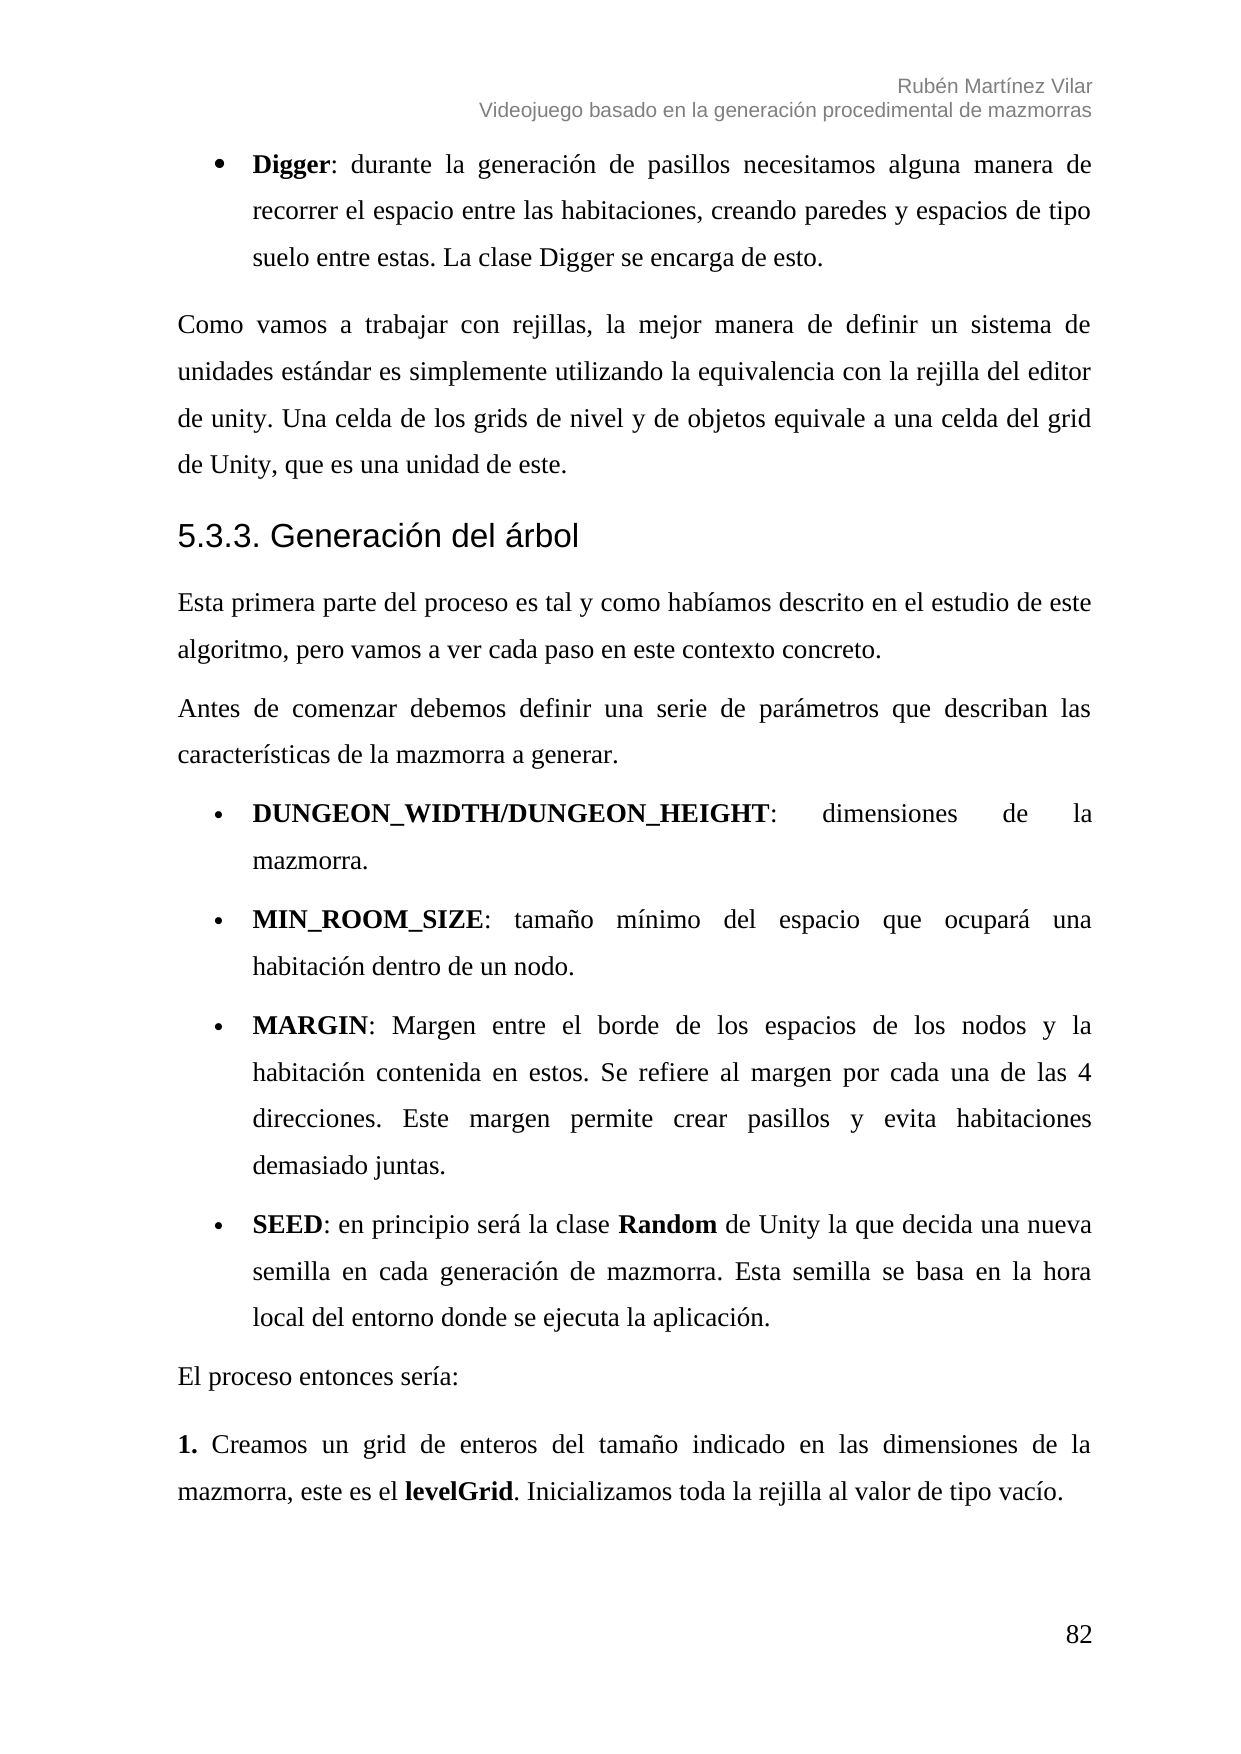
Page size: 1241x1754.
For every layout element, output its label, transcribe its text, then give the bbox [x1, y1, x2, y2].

list MIN_ROOM_SIZE: tamaño mínimo del espacio que ocupará una habitación dentro de un nodo. [215, 903, 1092, 981]
text 1. Creamos un grid de enteros del tamaño indicado en las dimensiones de la mazmorra, este es el levelGrid. Inicializamos toda la rejilla al valor de tipo vacío. [177, 1428, 1092, 1506]
list Digger: durante la generación de pasillos necesitamos alguna manera de recorrer el espacio entre las habitaciones, creando paredes y espacios de tipo suelo entre estas. La clase Digger se encarga de esto. [215, 148, 1092, 272]
text Antes de comenzar debemos definir una serie de parámetros que describan las características de la mazmorra a generar. [177, 692, 1092, 770]
list MARGIN: Margen entre el borde de los espacios de los nodos y la habitación contenida en estos. Se refiere al margen por cada una de las 4 direcciones. Este margen permite crear pasillos y evita habitaciones demasiado juntas. [215, 1009, 1092, 1180]
text Como vamos a trabajar con rejillas, la mejor manera de definir un sistema de unidades estándar es simplemente utilizando la equivalencia con la rejilla del editor de unity. Una celda de los grids de nivel y de objetos equivale a una celda del grid de Unity, que es una unidad de este. [177, 309, 1092, 480]
text Esta primera parte del proceso es tal y como habíamos descrito en el estudio de este algoritmo, pero vamos a ver cada paso en este contexto concreto. [177, 586, 1092, 664]
subtitle Generación del árbol [177, 516, 1092, 554]
text El proceso entonces sería: [177, 1361, 1092, 1392]
list DUNGEON_WIDTH/DUNGEON_HEIGHT: dimensiones de la mazmorra. [215, 798, 1092, 875]
list SEED: en principio será la clase Random de Unity la que decida una nueva semilla en cada generación de mazmorra. Esta semilla se basa en la hora local del entorno donde se ejecuta la aplicación. [215, 1208, 1092, 1333]
